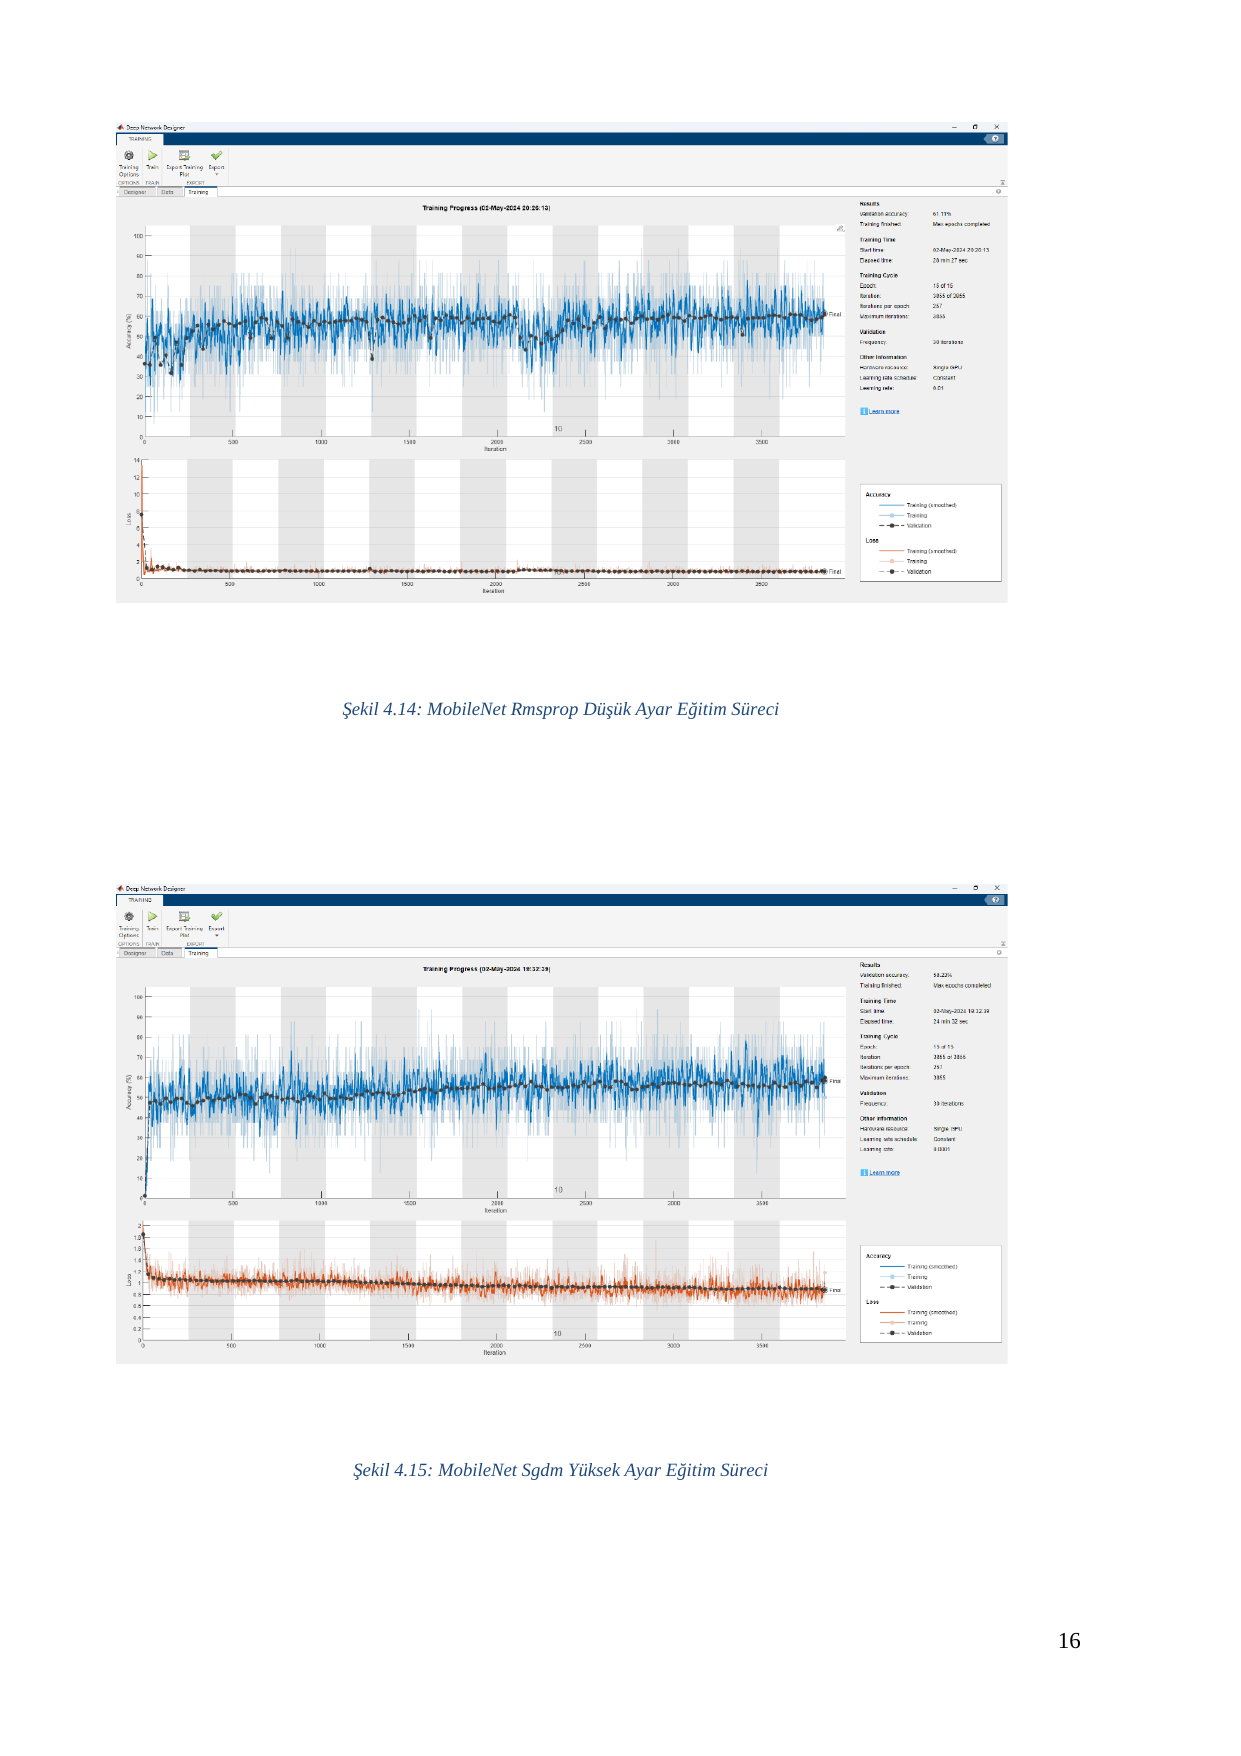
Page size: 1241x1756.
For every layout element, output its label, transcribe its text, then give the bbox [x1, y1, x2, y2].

picture [116, 122, 1008, 603]
text Şekil 4.15: MobileNet Sgdm Yüksek Ayar Eğitim Süreci [19, 1459, 1105, 1481]
text Şekil 4.14: MobileNet Rmsprop Düşük Ayar Eğitim Süreci [19, 698, 1105, 719]
picture [116, 884, 1008, 1364]
